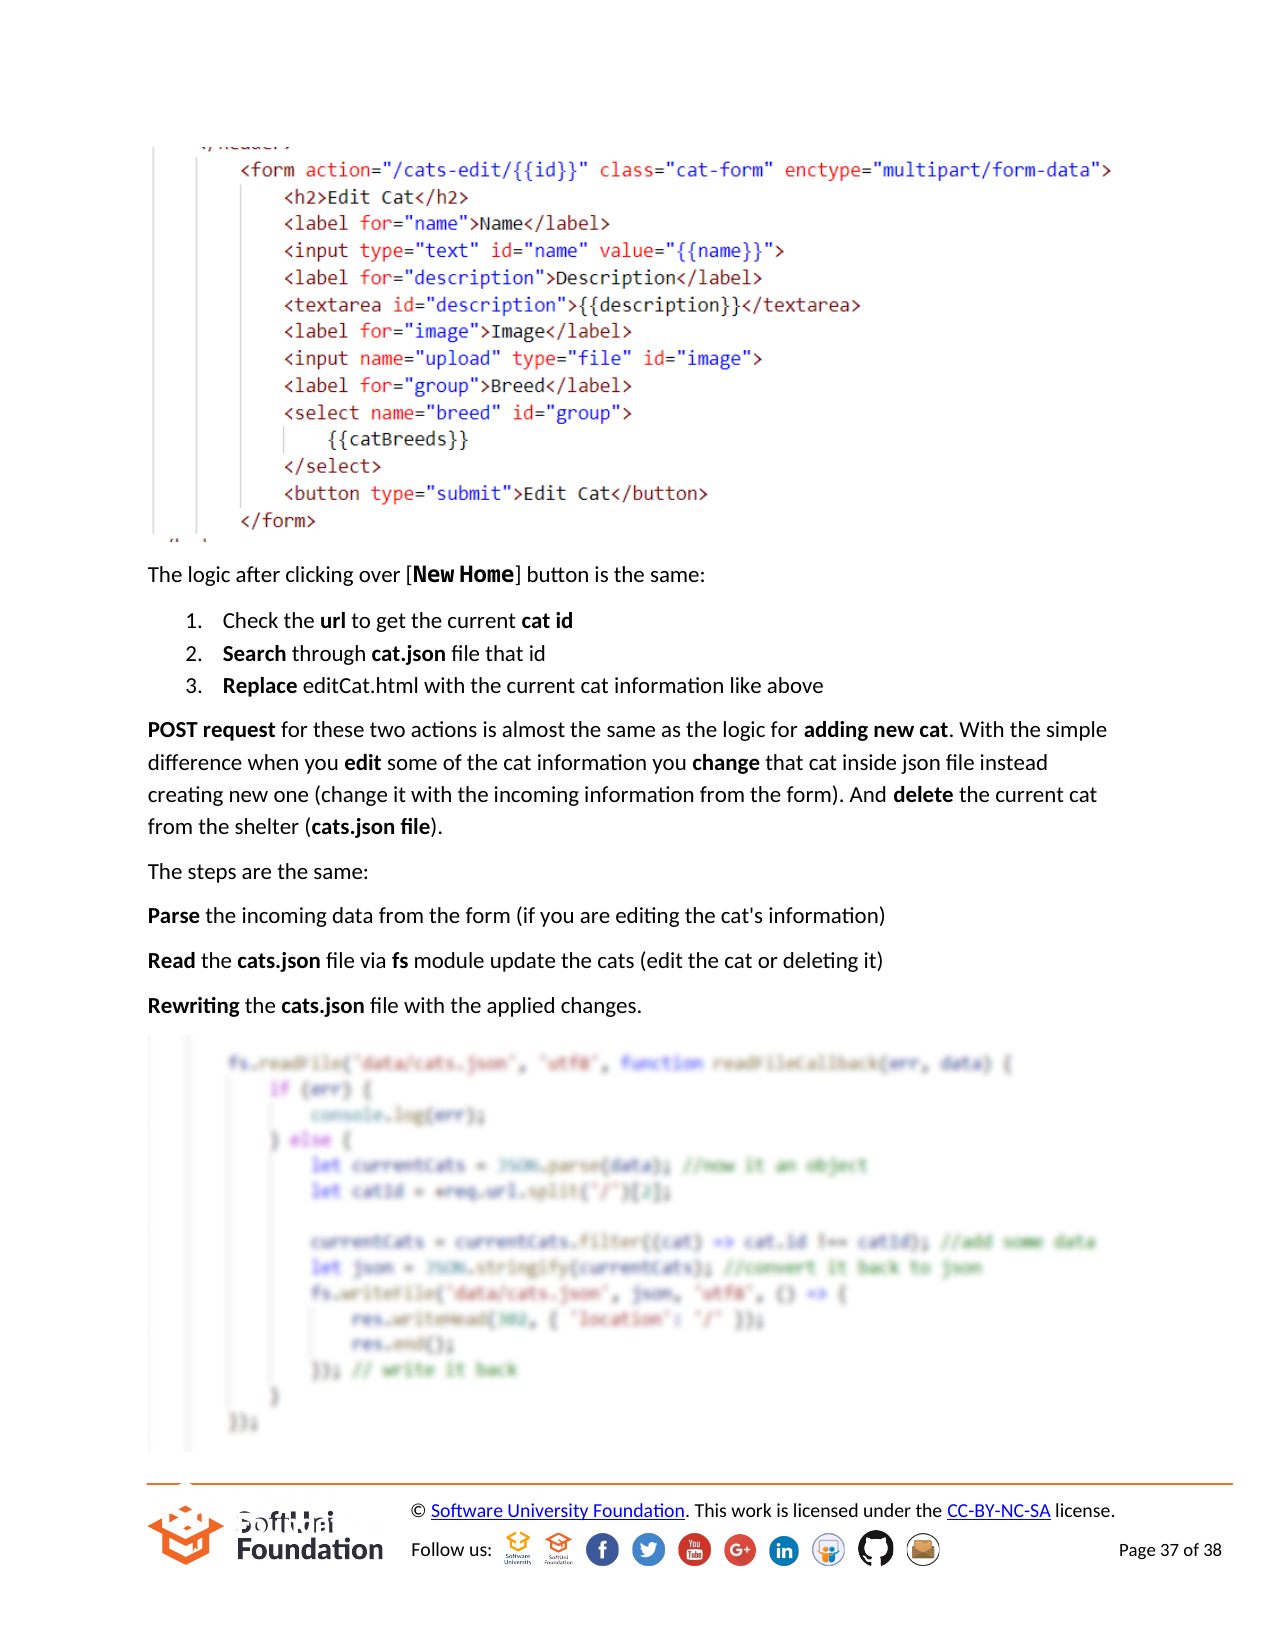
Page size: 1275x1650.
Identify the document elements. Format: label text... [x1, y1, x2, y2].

picture [783, 1548, 792, 1557]
picture [632, 1533, 665, 1566]
picture [724, 1534, 756, 1566]
picture [504, 1531, 532, 1566]
picture [906, 1533, 940, 1566]
picture [544, 1533, 573, 1566]
picture [812, 1533, 845, 1566]
picture [769, 1536, 778, 1545]
picture [147, 1035, 1128, 1452]
text The logic after clicking over [New Home] button is the same: [148, 558, 1127, 589]
picture [586, 1533, 619, 1566]
picture [790, 1557, 799, 1566]
picture [147, 1481, 383, 1565]
text Parse the incoming data from the form (if you are editing the cat's information) [148, 901, 1127, 929]
picture [790, 1536, 799, 1545]
list Check the url to get the current cat id [185, 606, 1127, 634]
picture [769, 1557, 778, 1566]
text The steps are the same: [148, 857, 1127, 885]
text Read the cats.json file via fs module update the cats (edit the cat or deleting it) [148, 946, 1127, 974]
list Search through cat.json file that id [185, 639, 1127, 667]
text POST request for these two actions is almost the same as the logic for adding new cat. With the simple difference when you edit some of the cat information you change that cat inside json file instead creating new one (change it with the incoming information from the form). And delete the current cat from the shelter (cats.json file). [148, 716, 1127, 840]
picture [678, 1533, 711, 1566]
picture [147, 147, 1128, 542]
picture [858, 1530, 894, 1566]
list Replace editCat.html with the current cat information like above [185, 671, 1127, 699]
text Rewriting the cats.json file with the applied changes. [148, 991, 1127, 1019]
